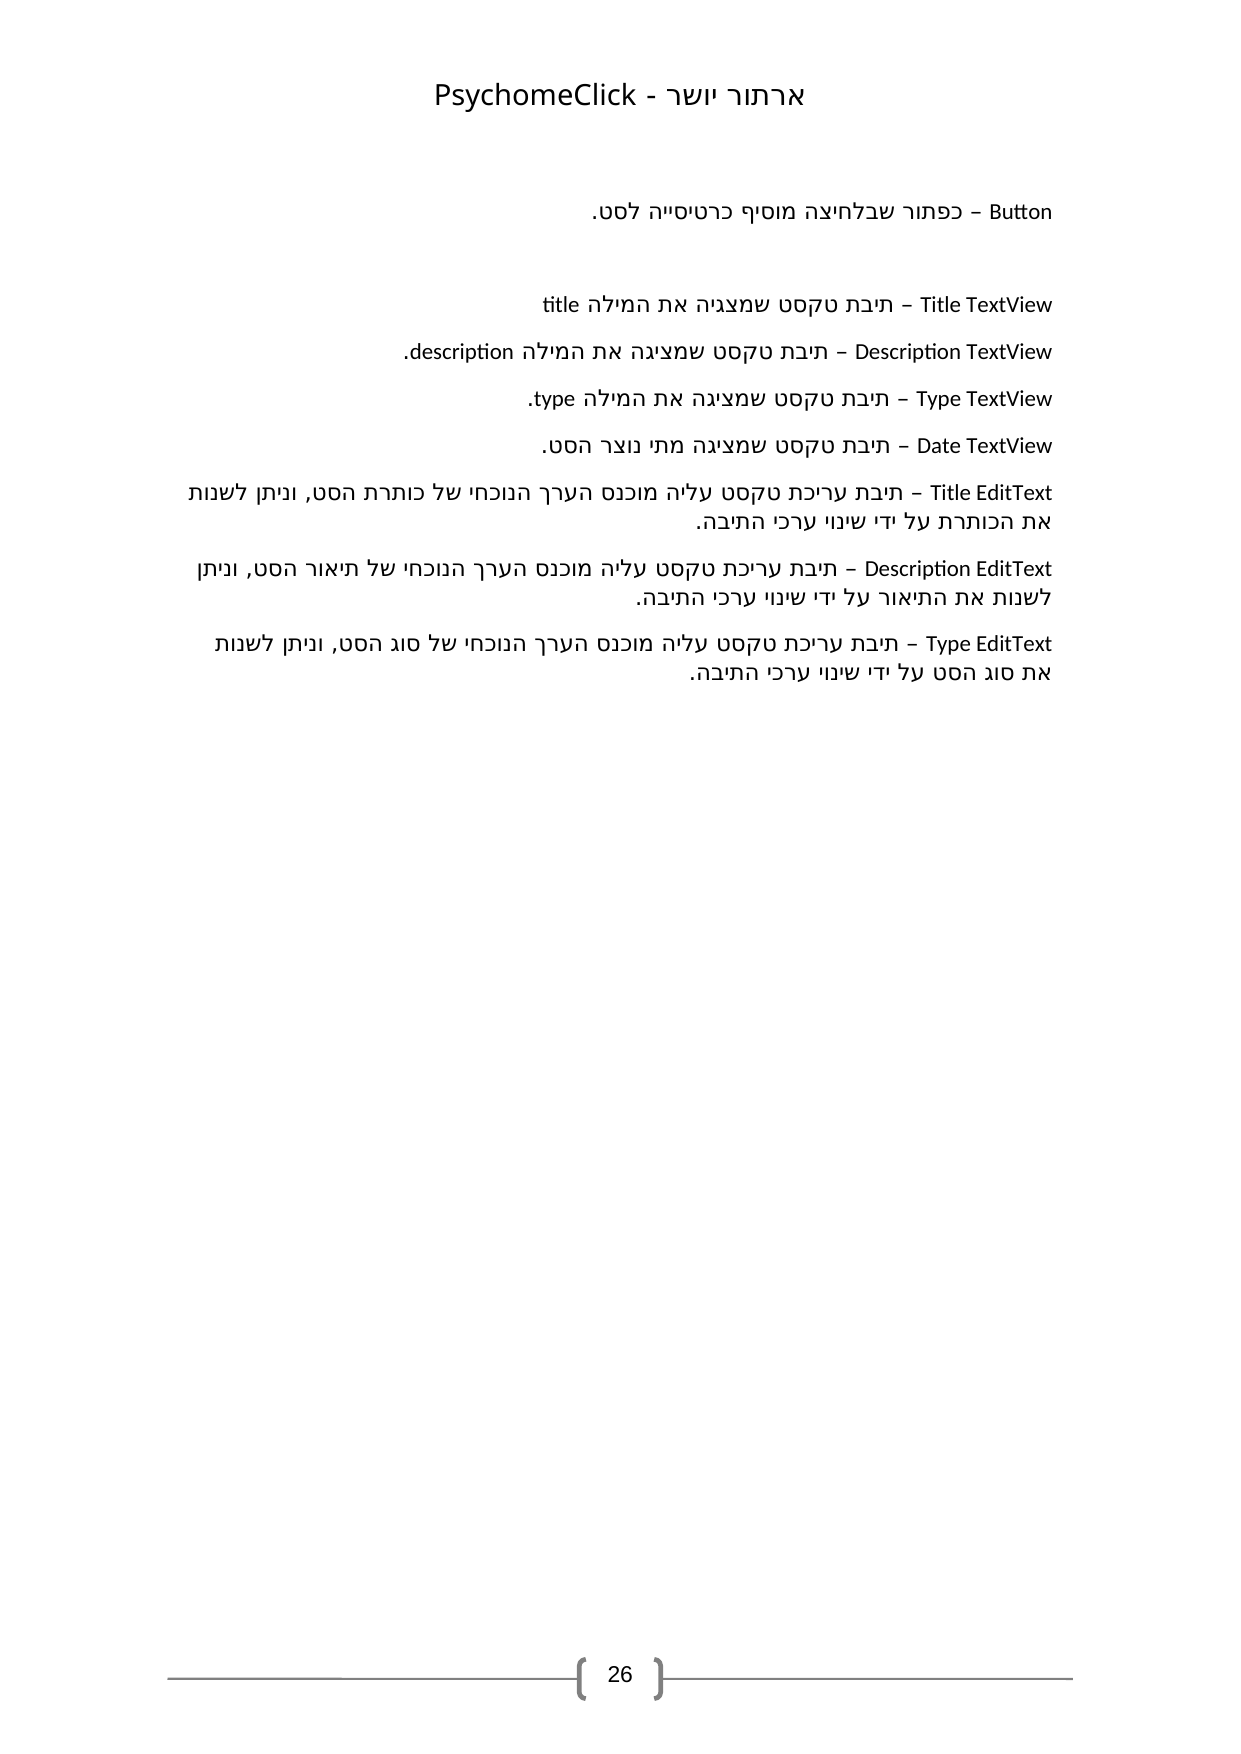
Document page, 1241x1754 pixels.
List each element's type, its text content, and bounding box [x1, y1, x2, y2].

text Title EditText – תיבת עריכת טקסט עליה מוכנס הערך הנוכחי של כותרת הסט, וניתן לשנות את הכותרת על ידי שינוי ערכי התיבה. [187, 478, 1053, 535]
text Type EditText – תיבת עריכת טקסט עליה מוכנס הערך הנוכחי של סוג הסט, וניתן לשנות את סוג הסט על ידי שינוי ערכי התיבה. [187, 629, 1053, 686]
text Date TextView – תיבת טקסט שמציגה מתי נוצר הסט. [187, 431, 1053, 459]
text Description EditText – תיבת עריכת טקסט עליה מוכנס הערך הנוכחי של תיאור הסט, וניתן לשנות את התיאור על ידי שינוי ערכי התיבה. [187, 554, 1053, 610]
text Title TextView – תיבת טקסט שמצגיה את המילה title [187, 291, 1053, 319]
text Description TextView – תיבת טקסט שמציגה את המילה description. [187, 337, 1053, 366]
text Button – כפתור שבלחיצה מוסיף כרטיסייה לסט. [187, 197, 1053, 225]
text Type TextView – תיבת טקסט שמציגה את המילה type. [187, 384, 1053, 412]
